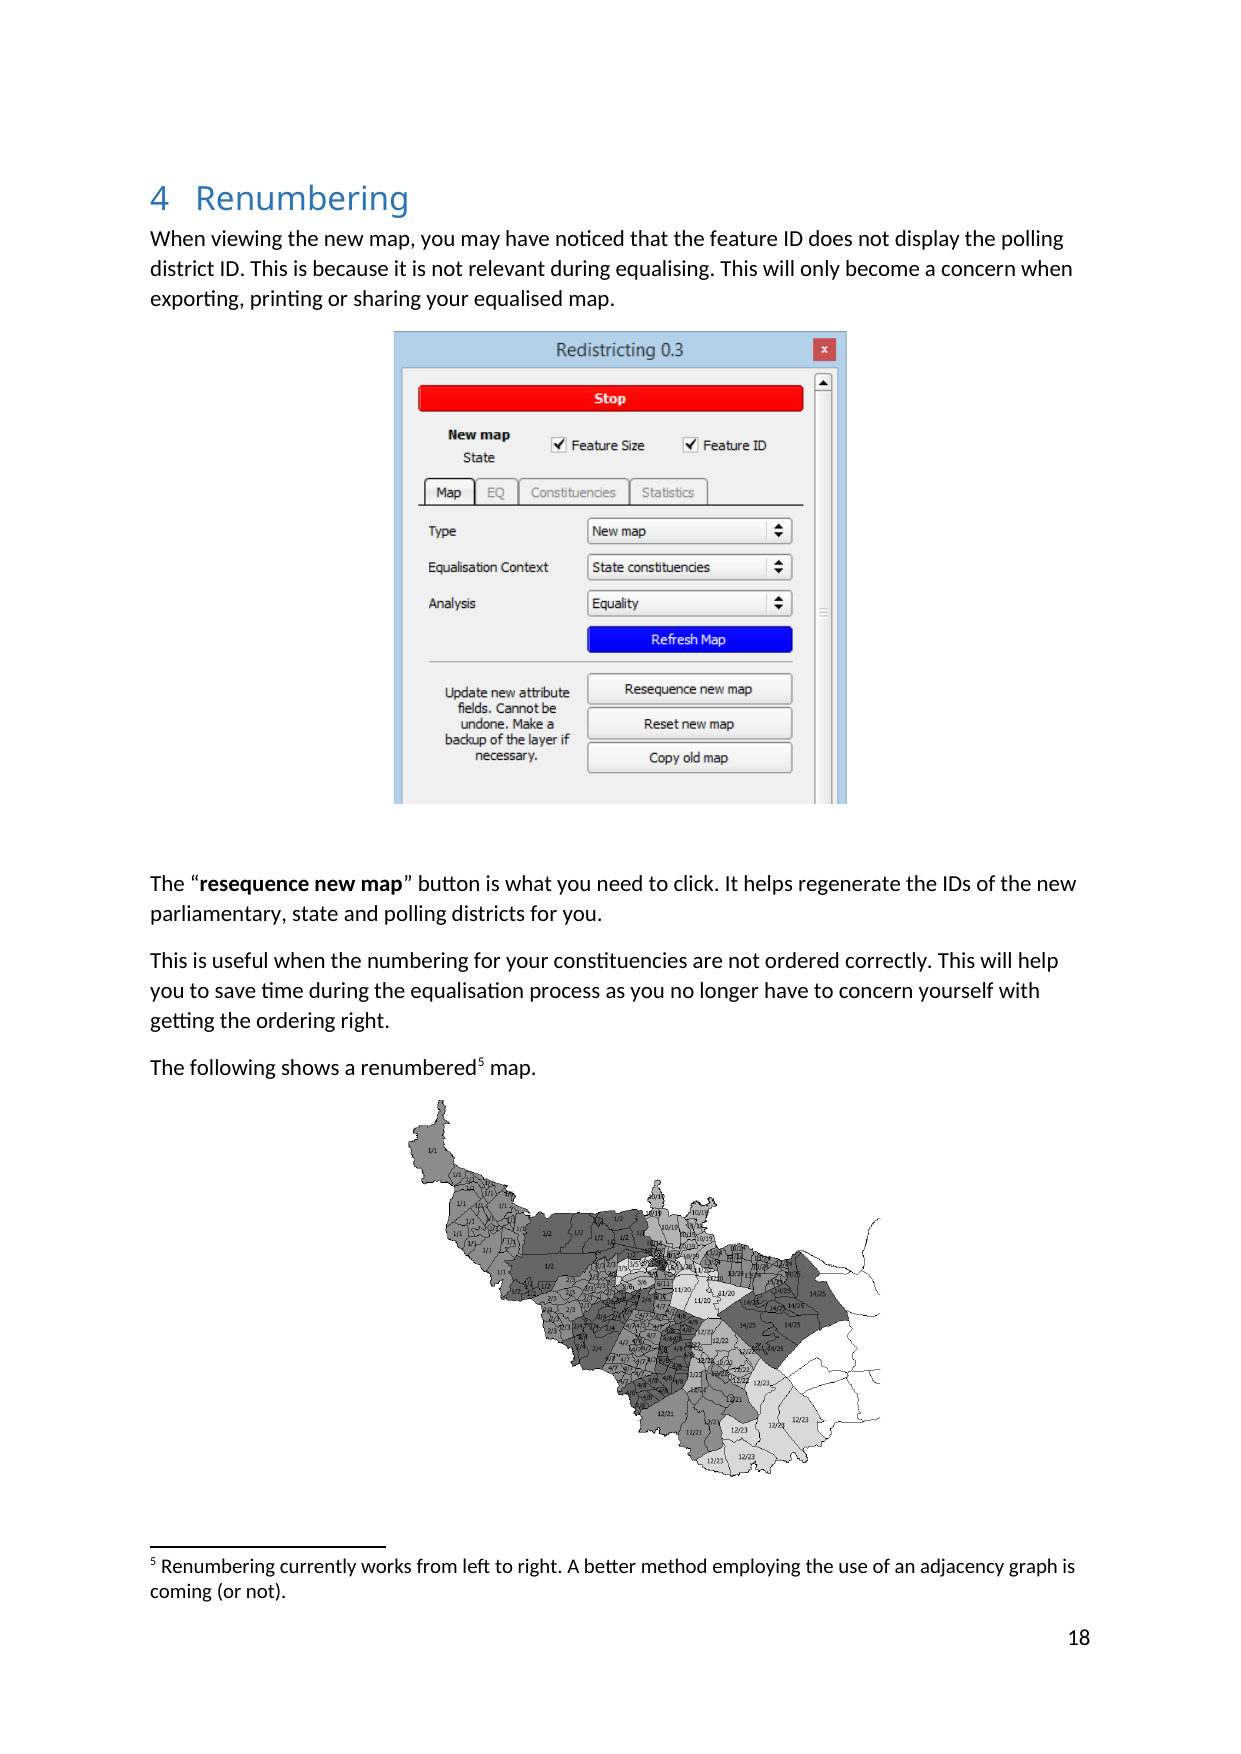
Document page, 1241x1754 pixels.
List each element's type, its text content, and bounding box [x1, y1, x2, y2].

text When viewing the new map, you may have noticed that the feature ID does not display the polling district ID. This is because it is not relevant during equalising. This will only become a concern when exporting, printing or sharing your equalised map. [150, 224, 1090, 312]
subtitle Renumbering [150, 175, 1090, 220]
picture [393, 331, 847, 804]
text The following shows a renumbered map. [150, 1053, 1090, 1081]
text This is useful when the numbering for your constituencies are not ordered correctly. This will help you to save time during the equalisation process as you no longer have to concern yourself with getting the ordering right. [150, 946, 1090, 1034]
picture [360, 1100, 881, 1491]
text The “resequence new map” button is what you need to click. It helps regenerate the IDs of the new parliamentary, state and polling districts for you. [150, 869, 1090, 927]
